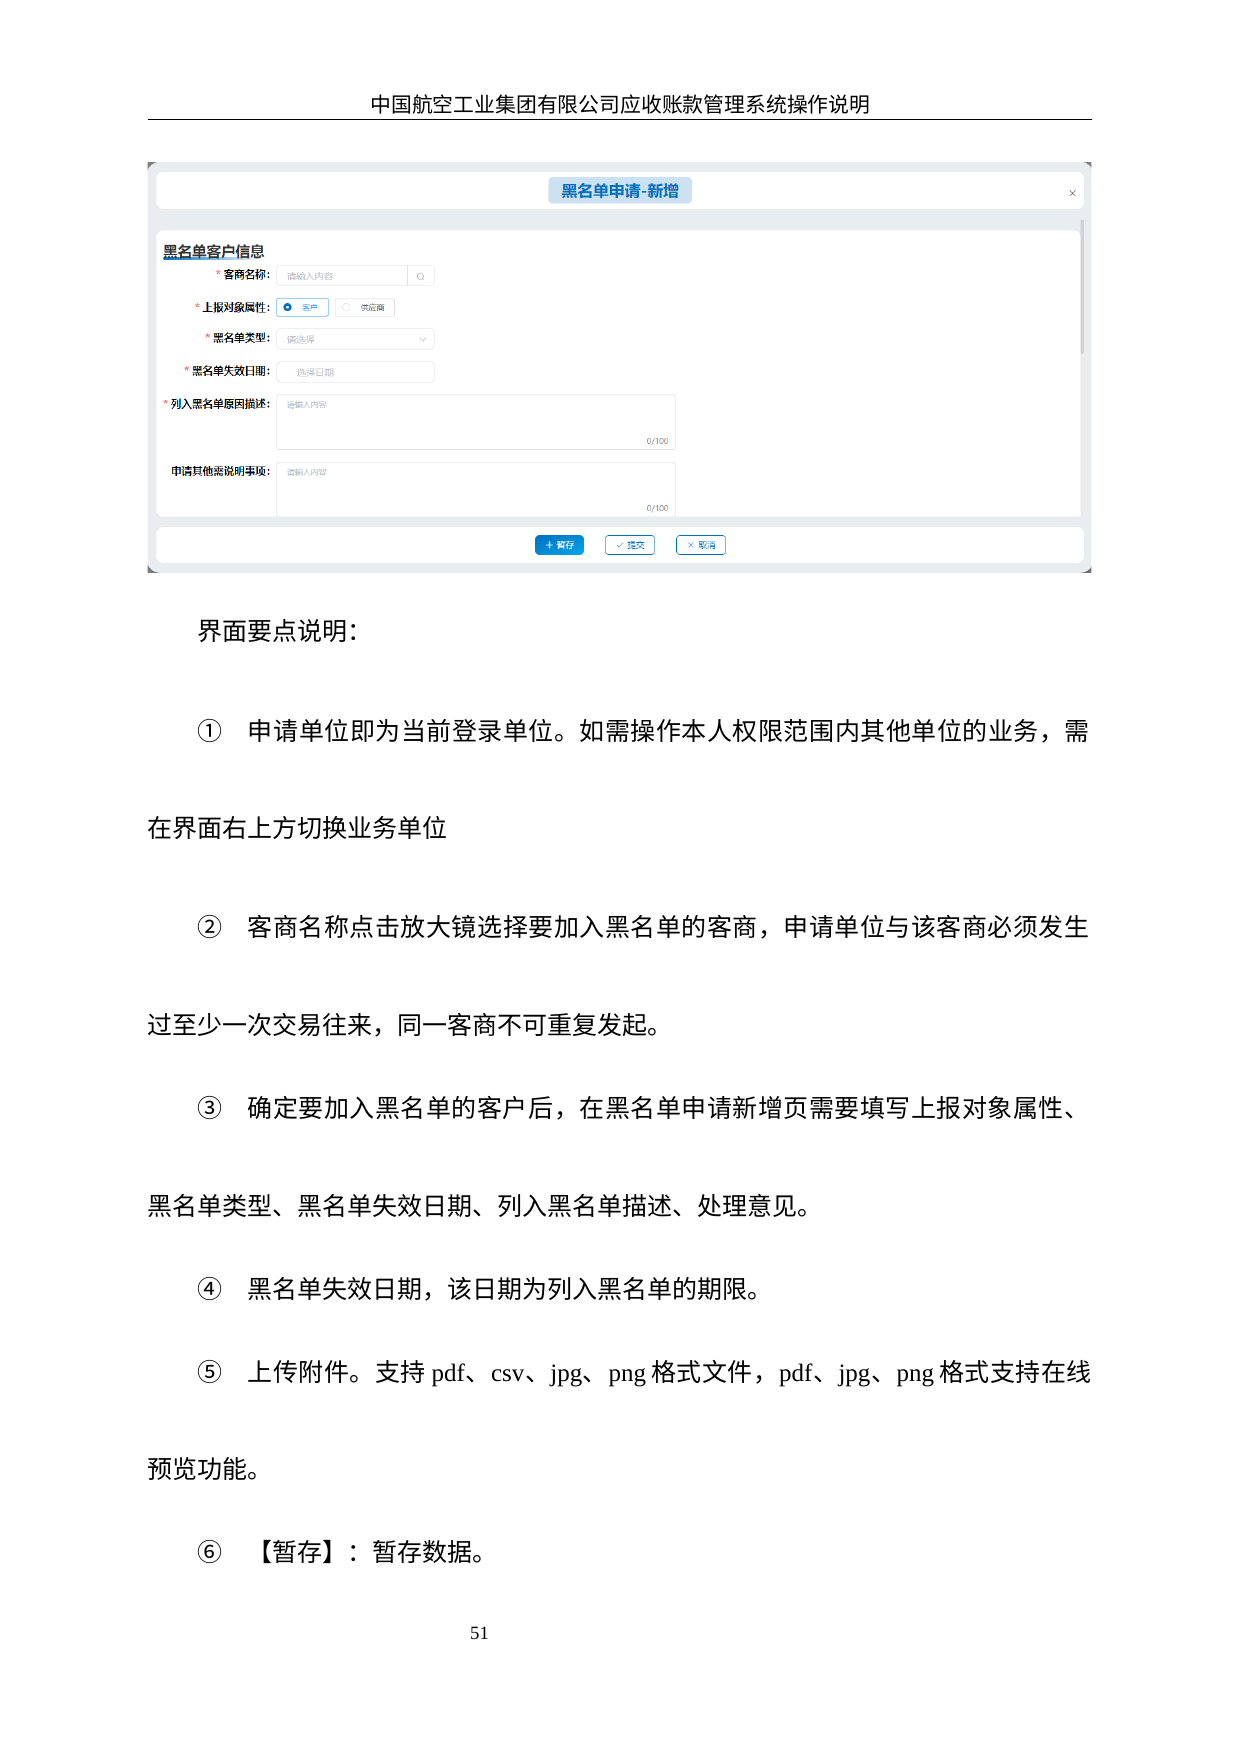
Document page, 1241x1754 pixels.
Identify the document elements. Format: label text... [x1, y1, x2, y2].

list 客商名称点击放大镜选择要加入黑名单的客商，申请单位与该客商必须发生过至少一次交易往来，同一客商不可重复发起。 [148, 893, 1092, 1056]
list 界面要点说明： [148, 597, 1092, 662]
picture [147, 162, 1092, 573]
list 申请单位即为当前登录单位。如需操作本人权限范围内其他单位的业务，需在界面右上方切换业务单位 [148, 697, 1092, 859]
list 上传附件。支持pdf、csv、jpg、png格式文件，pdf、jpg、png格式支持在线预览功能。 [148, 1338, 1092, 1500]
list 【暂存】：暂存数据。 [148, 1518, 1092, 1583]
list 确定要加入黑名单的客户后，在黑名单申请新增页需要填写上报对象属性、黑名单类型、黑名单失效日期、列入黑名单描述、处理意见。 [148, 1074, 1092, 1237]
list 黑名单失效日期，该日期为列入黑名单的期限。 [148, 1255, 1092, 1320]
